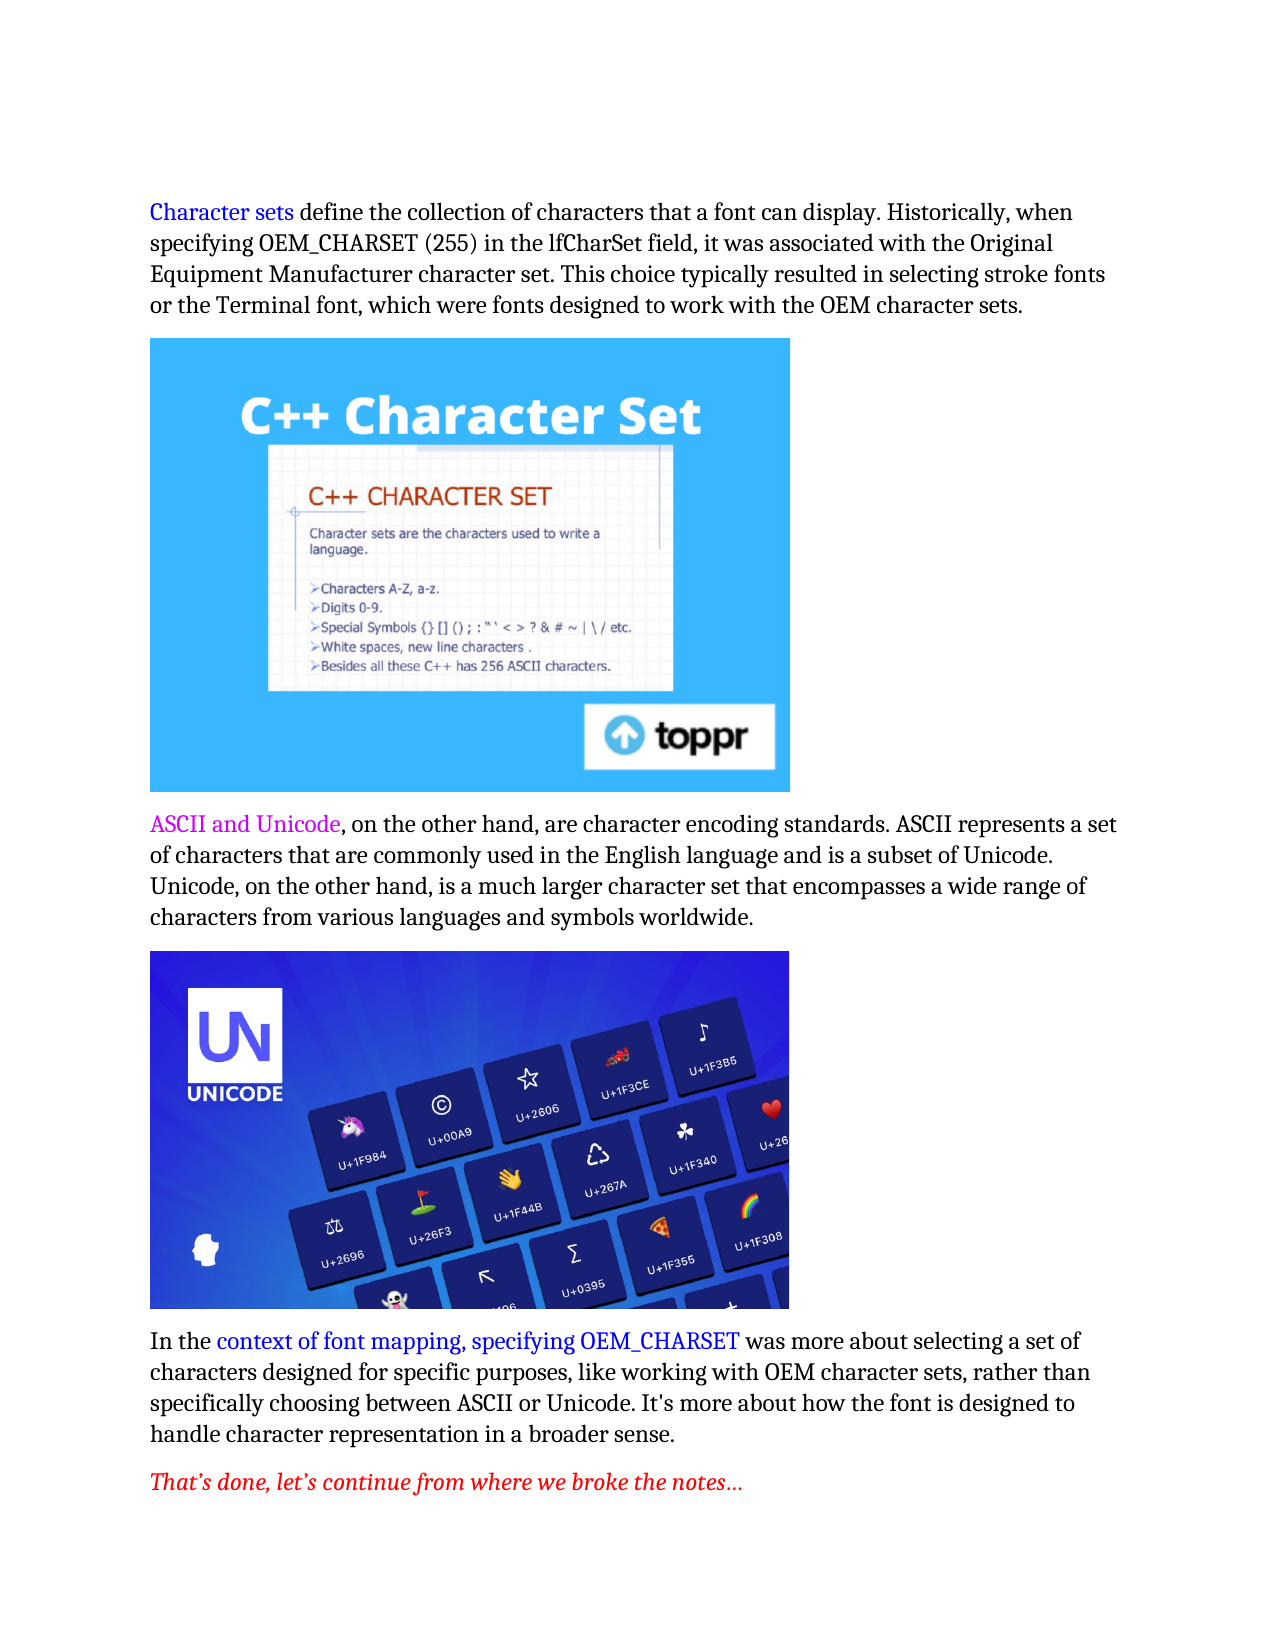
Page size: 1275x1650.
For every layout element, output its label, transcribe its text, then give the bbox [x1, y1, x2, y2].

picture [150, 951, 790, 1309]
text ASCII and Unicode, on the other hand, are character encoding standards. ASCII represents a set of characters that are commonly used in the English language and is a subset of Unicode. Unicode, on the other hand, is a much larger character set that encompasses a wide range of characters from various languages and symbols worldwide. [150, 810, 1125, 932]
text Character sets define the collection of characters that a font can display. Historically, when specifying OEM_CHARSET (255) in the lfCharSet field, it was associated with the Original Equipment Manufacturer character set. This choice typically resulted in selecting stroke fonts or the Terminal font, which were fonts designed to work with the OEM character sets. [150, 198, 1125, 319]
text In the context of font mapping, specifying OEM_CHARSET was more about selecting a set of characters designed for specific purposes, like working with OEM character sets, rather than specifically choosing between ASCII or Unicode. It's more about how the font is designed to handle character representation in a broader sense. [150, 1327, 1125, 1449]
text That’s done, let’s continue from where we broke the notes… [150, 1468, 1125, 1497]
picture [150, 338, 791, 792]
